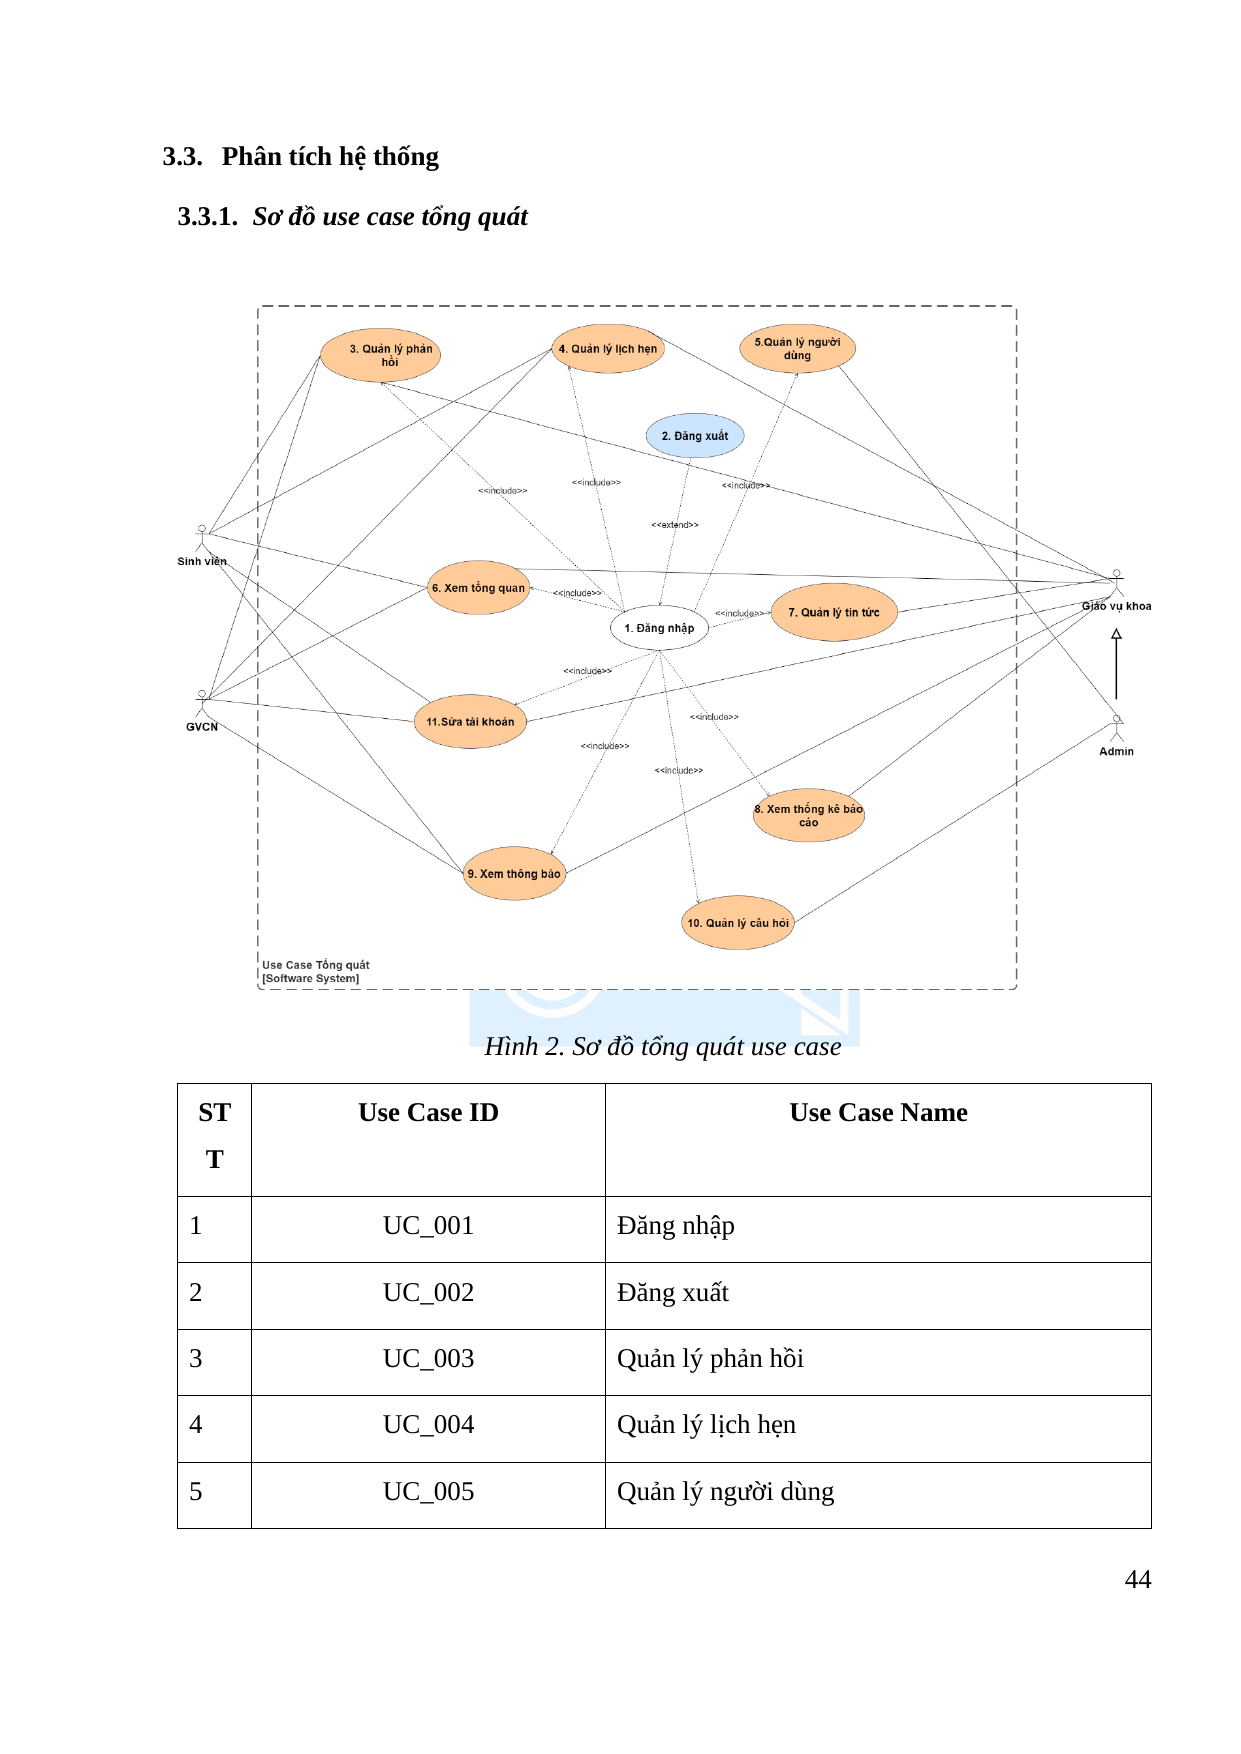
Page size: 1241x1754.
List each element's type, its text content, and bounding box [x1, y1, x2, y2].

table_cell 4 [178, 1396, 251, 1462]
table_cell UC_005 [252, 1463, 605, 1528]
table_cell UC_002 [252, 1263, 605, 1329]
table_header Use Case ID [252, 1084, 605, 1196]
table_cell UC_001 [252, 1197, 605, 1262]
table_header Use Case Name [606, 1084, 1151, 1196]
table_header STT [178, 1084, 251, 1196]
table_cell Quản lý phản hồi [606, 1330, 1151, 1395]
table_cell Quản lý lịch hẹn [606, 1396, 1151, 1462]
table_cell 5 [178, 1463, 251, 1528]
table_cell 2 [178, 1263, 251, 1329]
table_cell 1 [178, 1197, 251, 1262]
subtitle Sơ đồ use case tổng quát [177, 199, 1152, 231]
table_cell 3 [178, 1330, 251, 1395]
table_cell UC_004 [252, 1396, 605, 1462]
subtitle Phân tích hệ thống [162, 140, 1152, 172]
table_cell Đăng nhập [606, 1197, 1151, 1262]
table_cell Đăng xuất [606, 1263, 1151, 1329]
picture [177, 305, 1152, 990]
table_cell UC_003 [252, 1330, 605, 1395]
table_cell Quản lý người dùng [606, 1463, 1151, 1528]
subtitle Hình 2. Sơ đồ tổng quát use case [177, 1030, 1152, 1061]
